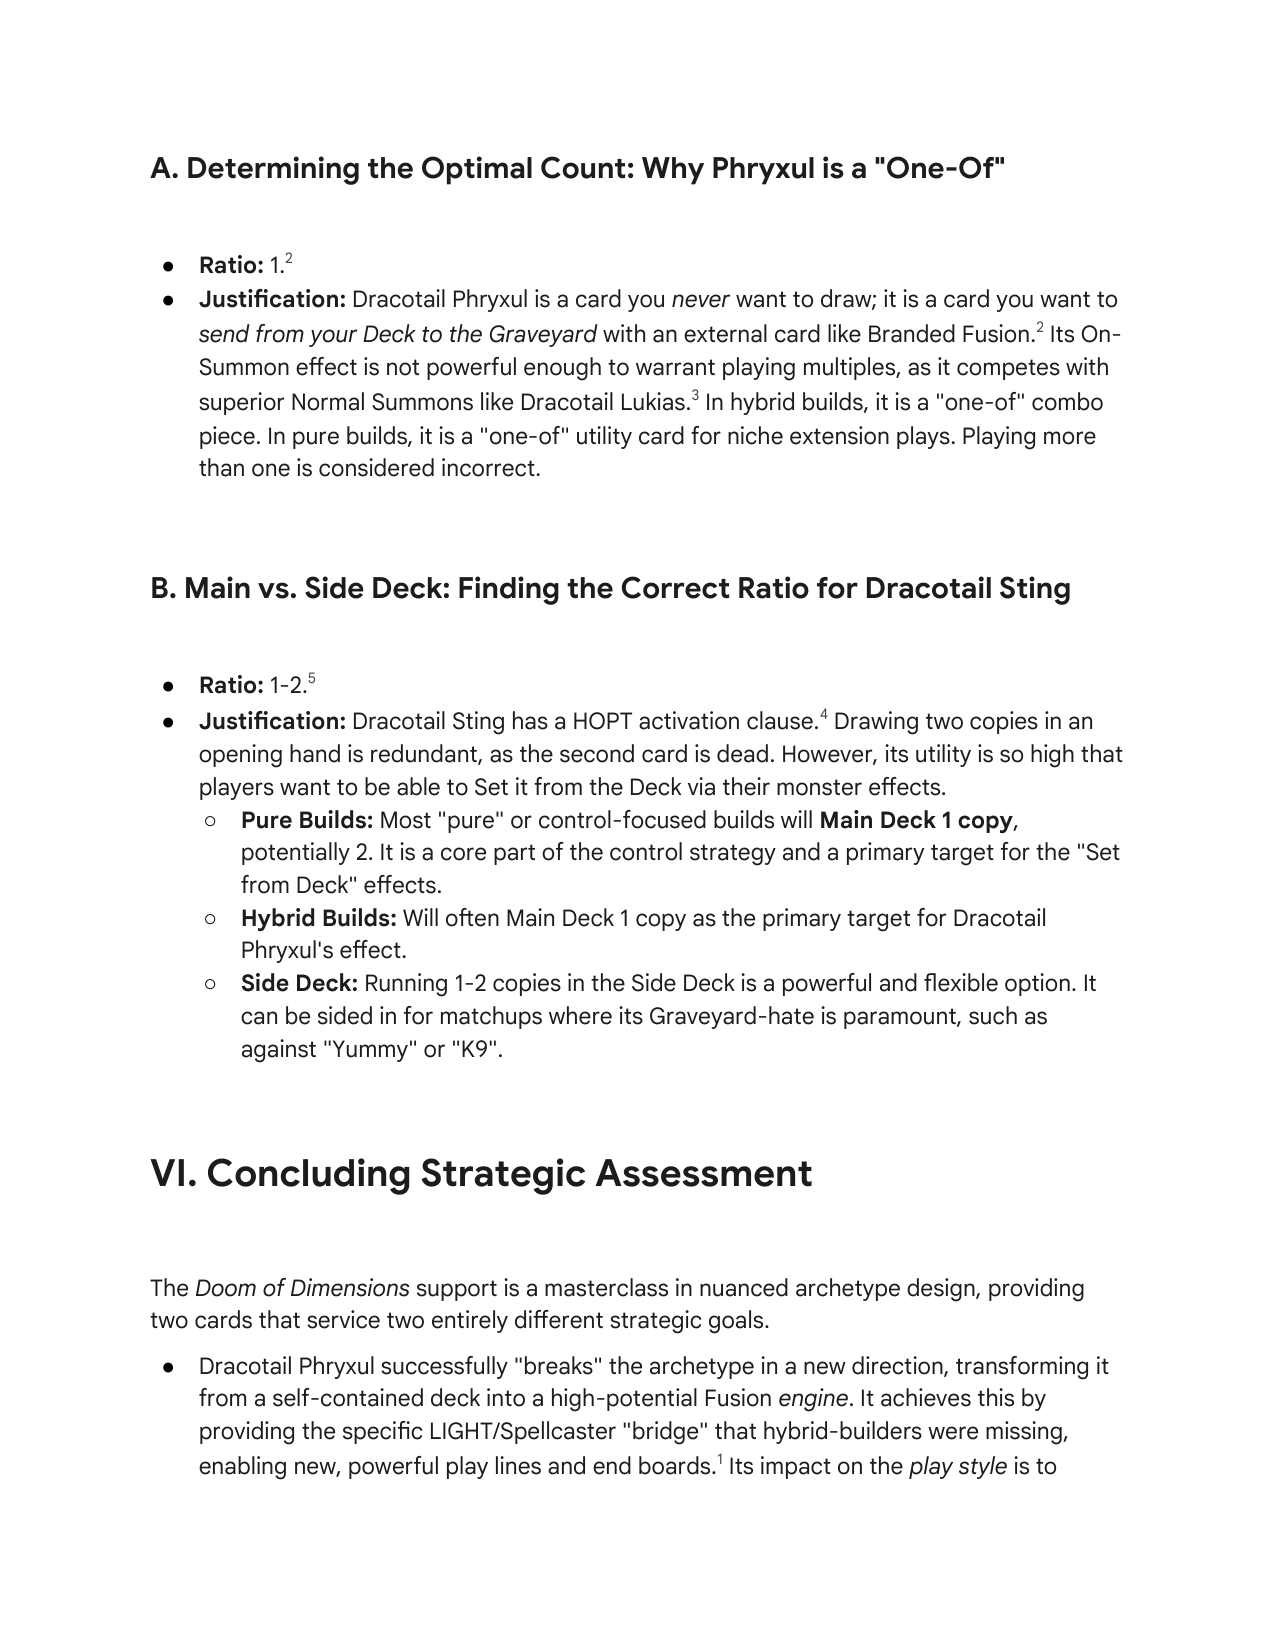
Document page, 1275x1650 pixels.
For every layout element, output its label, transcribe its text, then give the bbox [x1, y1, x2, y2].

list Side Deck: Running 1-2 copies in the Side Deck is a powerful and flexible option. It can be sided in for matchups where its Graveyard-hate is paramount, such as against "Yummy" or "K9". [203, 969, 1125, 1064]
subtitle VI. Concluding Strategic Assessment [150, 1150, 1125, 1197]
text The Doom of Dimensions support is a masterclass in nuanced archetype design, providing two cards that service two entirely different strategic goals. [150, 1274, 1125, 1336]
list Ratio: 1-2.5 [161, 669, 1125, 701]
list Pure Builds: Most "pure" or control-focused builds will Main Deck 1 copy, potentially 2. It is a core part of the control strategy and a primary target for the "Set from Deck" effects. [203, 806, 1125, 900]
subtitle B. Main vs. Side Deck: Finding the Correct Ratio for Dracotail Sting [150, 570, 1125, 607]
subtitle A. Determining the Optimal Count: Why Phryxul is a "One-Of" [150, 150, 1125, 187]
list Hybrid Builds: Will often Main Deck 1 copy as the primary target for Dracotail Phryxul's effect. [203, 904, 1125, 966]
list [161, 1352, 1125, 1482]
list Ratio: 1.2 [161, 249, 1125, 281]
list Justification: Dracotail Phryxul is a card you never want to draw; it is a card you want to send from your Deck to the Graveyard with an external card like Branded Fusion.2 Its On-Summon effect is not powerful enough to warrant playing multiples, as it competes with superior Normal Summons like Dracotail Lukias.3 In hybrid builds, it is a "one-of" combo piece. In pure builds, it is a "one-of" utility card for niche extension plays. Playing more than one is considered incorrect. [161, 285, 1125, 483]
list Justification: Dracotail Sting has a HOPT activation clause.4 Drawing two copies in an opening hand is redundant, as the second card is dead. However, its utility is so high that players want to be able to Set it from the Deck via their monster effects. [161, 705, 1125, 802]
